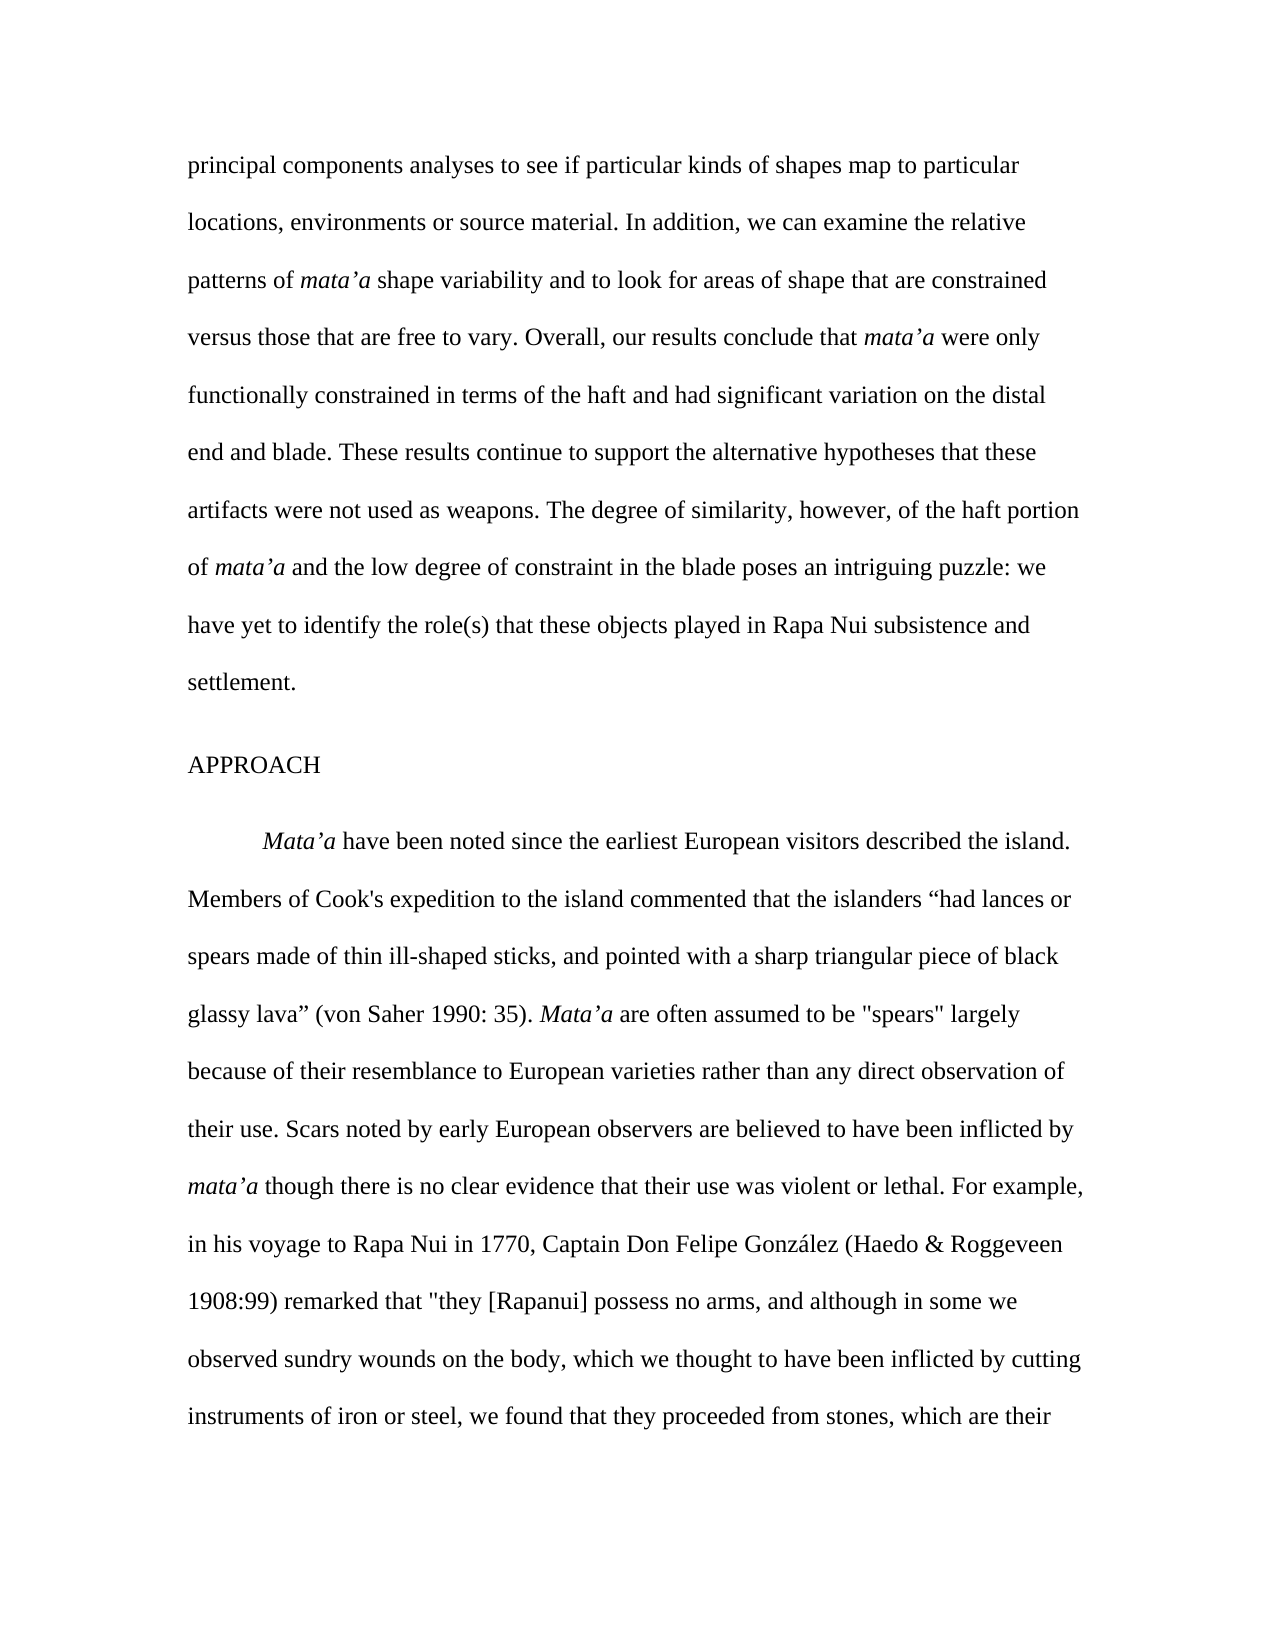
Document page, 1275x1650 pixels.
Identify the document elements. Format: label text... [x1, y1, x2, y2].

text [187, 826, 1087, 1430]
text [187, 150, 1087, 696]
subtitle Approach [187, 750, 1087, 779]
